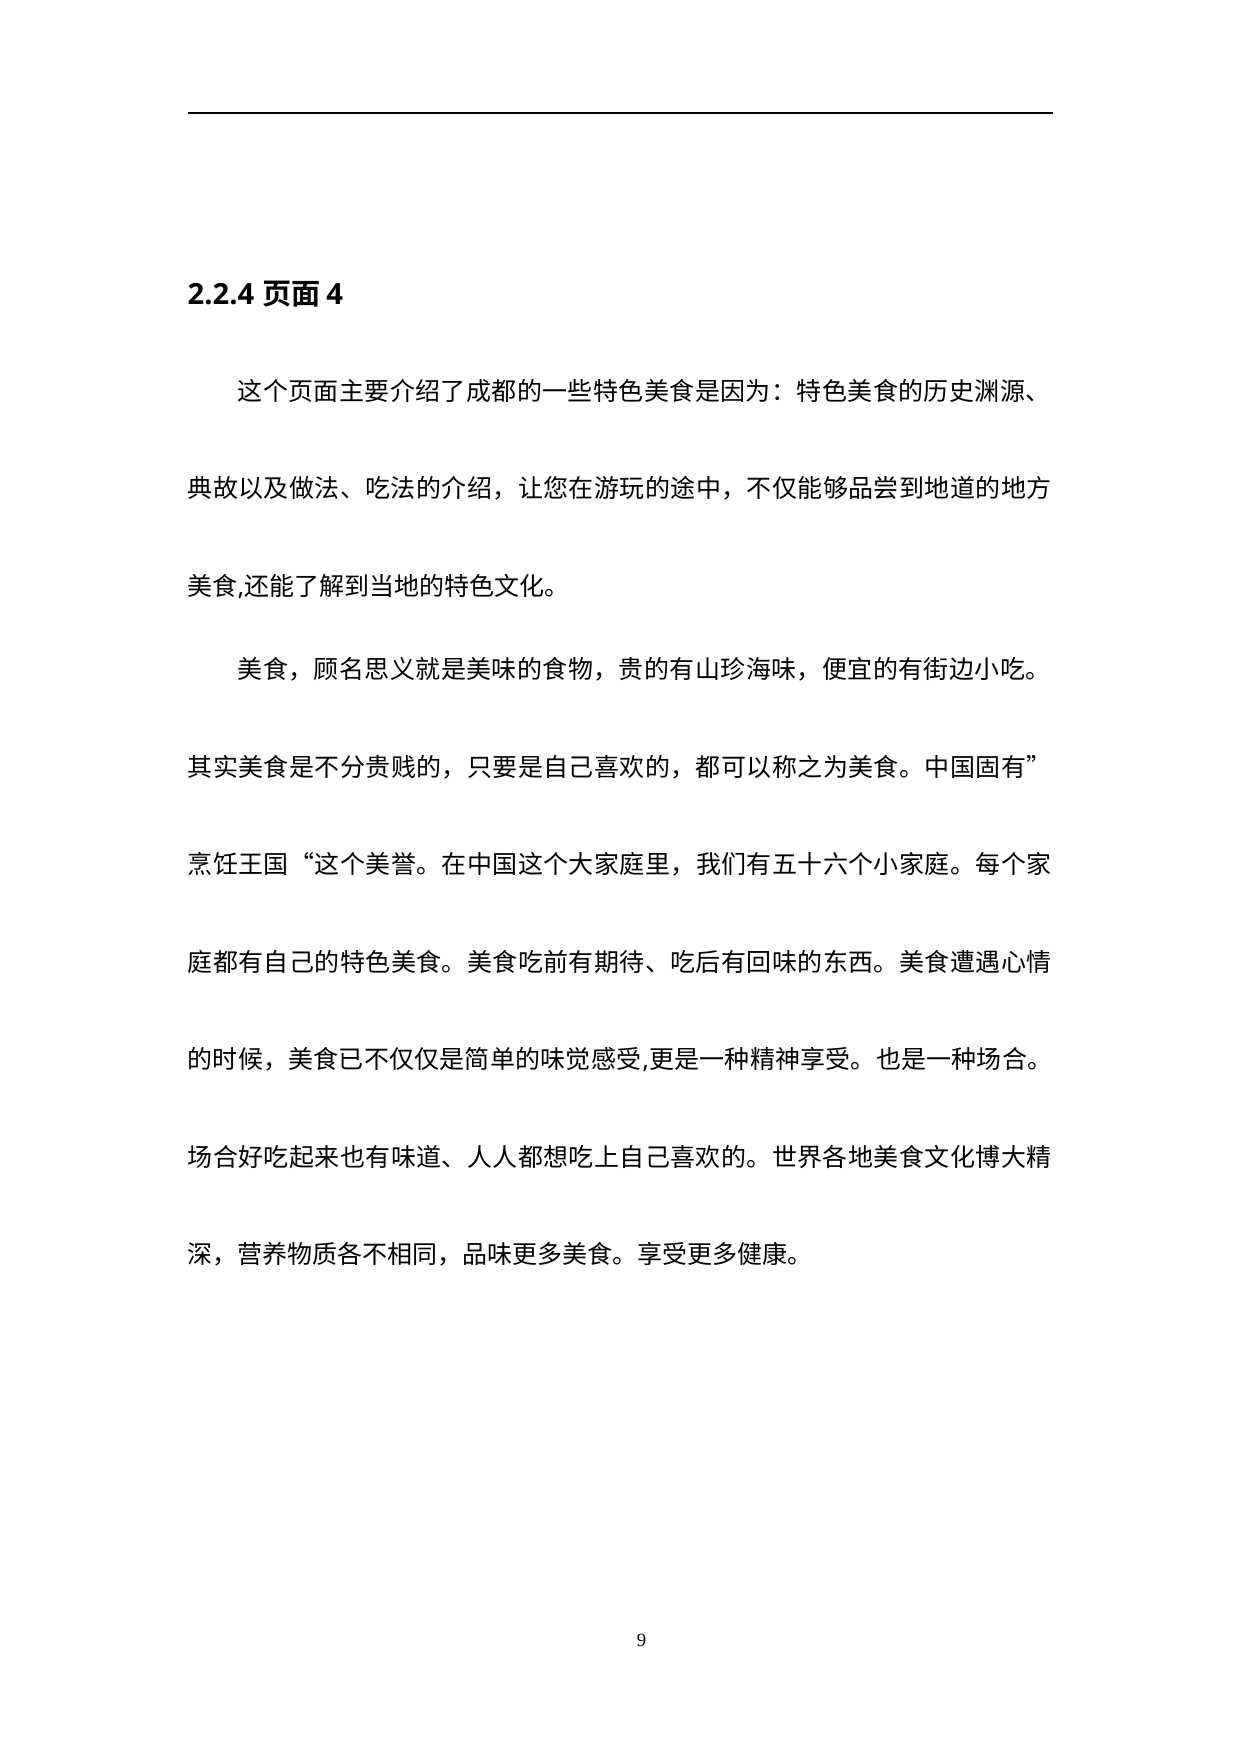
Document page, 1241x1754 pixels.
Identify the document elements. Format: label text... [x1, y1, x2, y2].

subtitle 2.2.4 页面4 [187, 259, 1053, 324]
text 美食，顾名思义就是美味的食物，贵的有山珍海味，便宜的有街边小吃。其实美食是不分贵贱的，只要是自己喜欢的，都可以称之为美食。中国固有”烹饪王国“这个美誉。在中国这个大家庭里，我们有五十六个小家庭。每个家庭都有自己的特色美食。美食吃前有期待、吃后有回味的东西。美食遭遇心情的时候，美食已不仅仅是简单的味觉感受,更是一种精神享受。也是一种场合。场合好吃起来也有味道、人人都想吃上自己喜欢的。世界各地美食文化博大精深，营养物质各不相同，品味更多美食。享受更多健康。 [187, 635, 1053, 1285]
text 这个页面主要介绍了成都的一些特色美食是因为：特色美食的历史渊源、典故以及做法、吃法的介绍，让您在游玩的途中，不仅能够品尝到地道的地方美食,还能了解到当地的特色文化。 [187, 357, 1053, 617]
